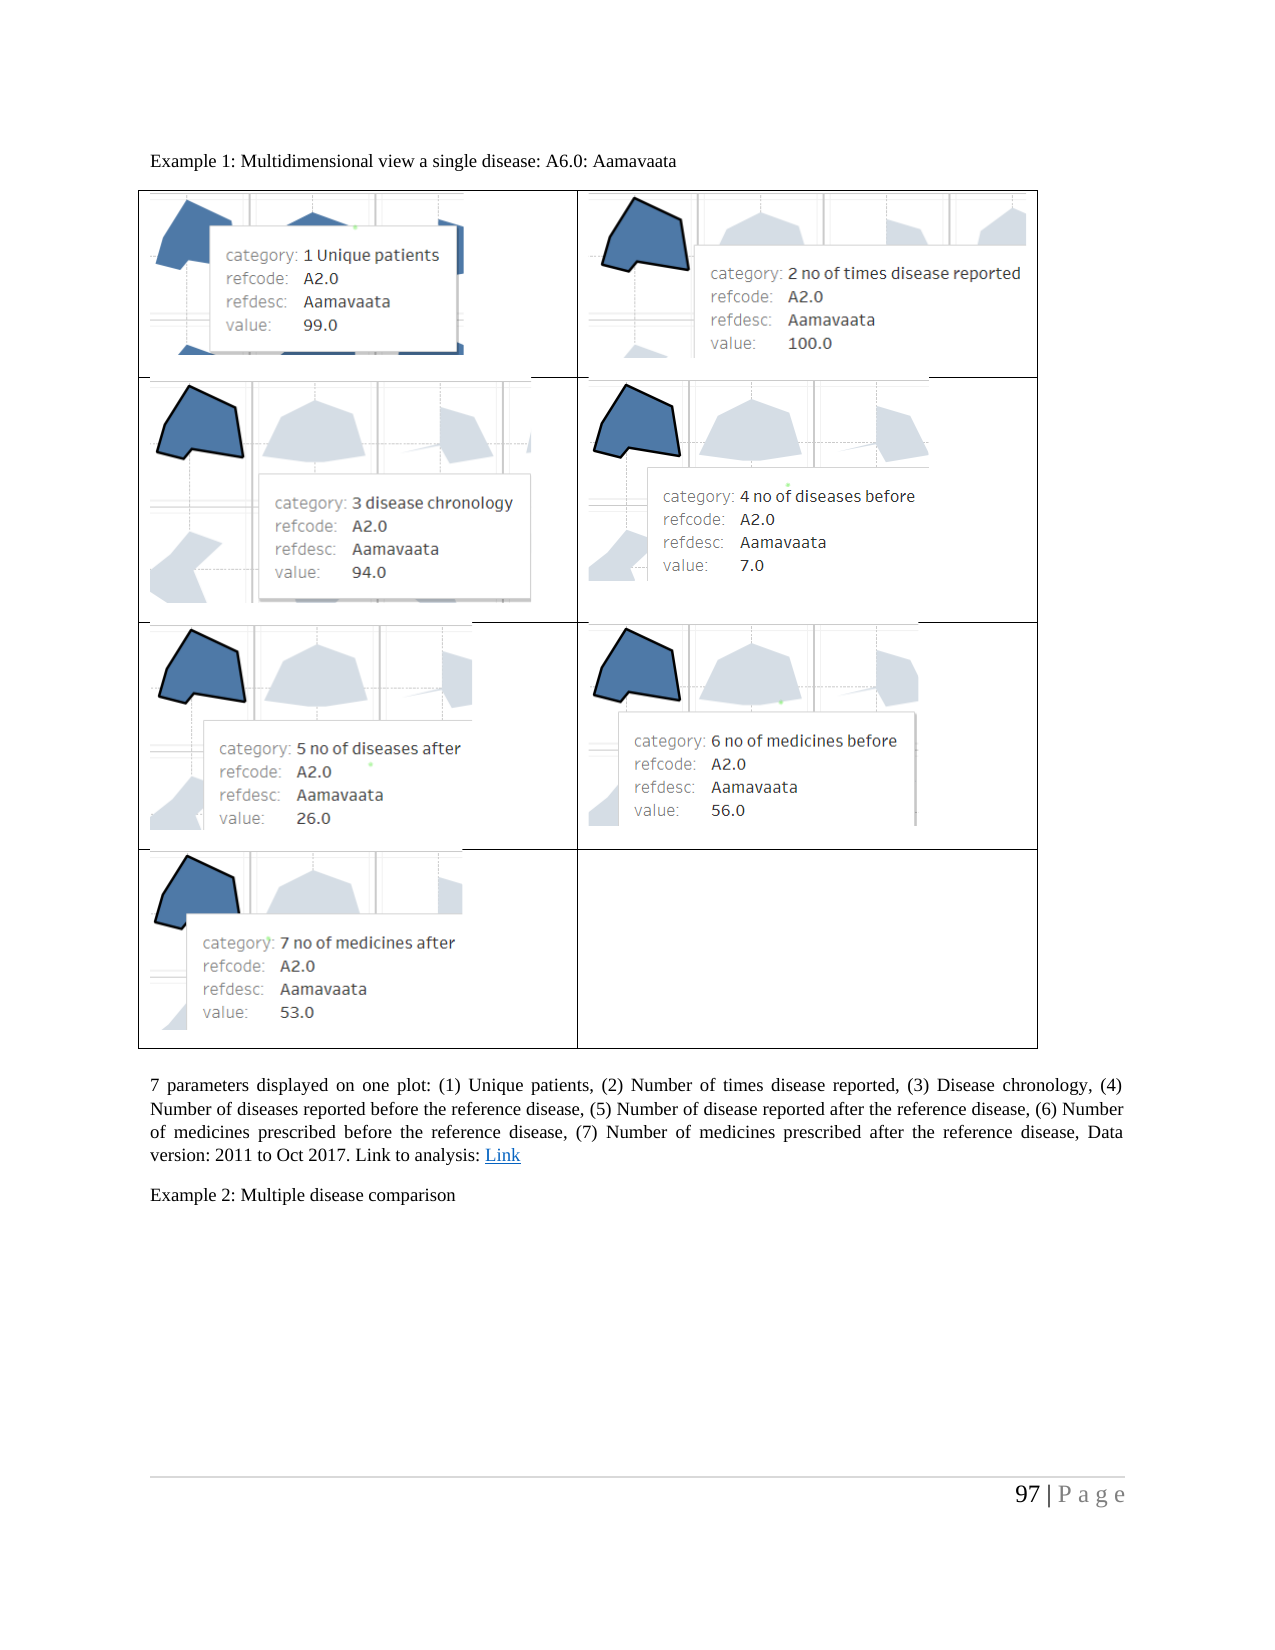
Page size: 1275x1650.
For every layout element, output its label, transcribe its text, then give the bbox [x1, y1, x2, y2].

picture [150, 622, 473, 830]
table_header [578, 191, 1037, 377]
table_cell [139, 623, 577, 848]
table_cell [578, 850, 1037, 1048]
table_cell [578, 378, 1037, 622]
table_header [139, 191, 577, 377]
picture [150, 377, 532, 603]
picture [588, 377, 929, 581]
picture [150, 191, 464, 355]
table_cell [139, 378, 577, 622]
text 7 parameters displayed on one plot: (1) Unique patients, (2) Number of times disease reported, (3) Disease chronology, (4) Number of diseases reported before the reference disease, (5) Number of disease reported after the reference disease, (6) Number of medicines prescribed before the reference disease, (7) Number of medicines prescribed after the reference disease, Data version: 2011 to Oct 2017. Link to analysis: Link [150, 1074, 1125, 1166]
picture [150, 849, 463, 1030]
text Example 2: Multiple disease comparison [150, 1184, 1125, 1206]
table_cell [578, 623, 1037, 848]
picture [588, 622, 919, 826]
text Example 1: Multidimensional view a single disease: A6.0: Aamavaata [150, 150, 1125, 172]
table_cell [139, 850, 577, 1048]
picture [588, 191, 1027, 358]
